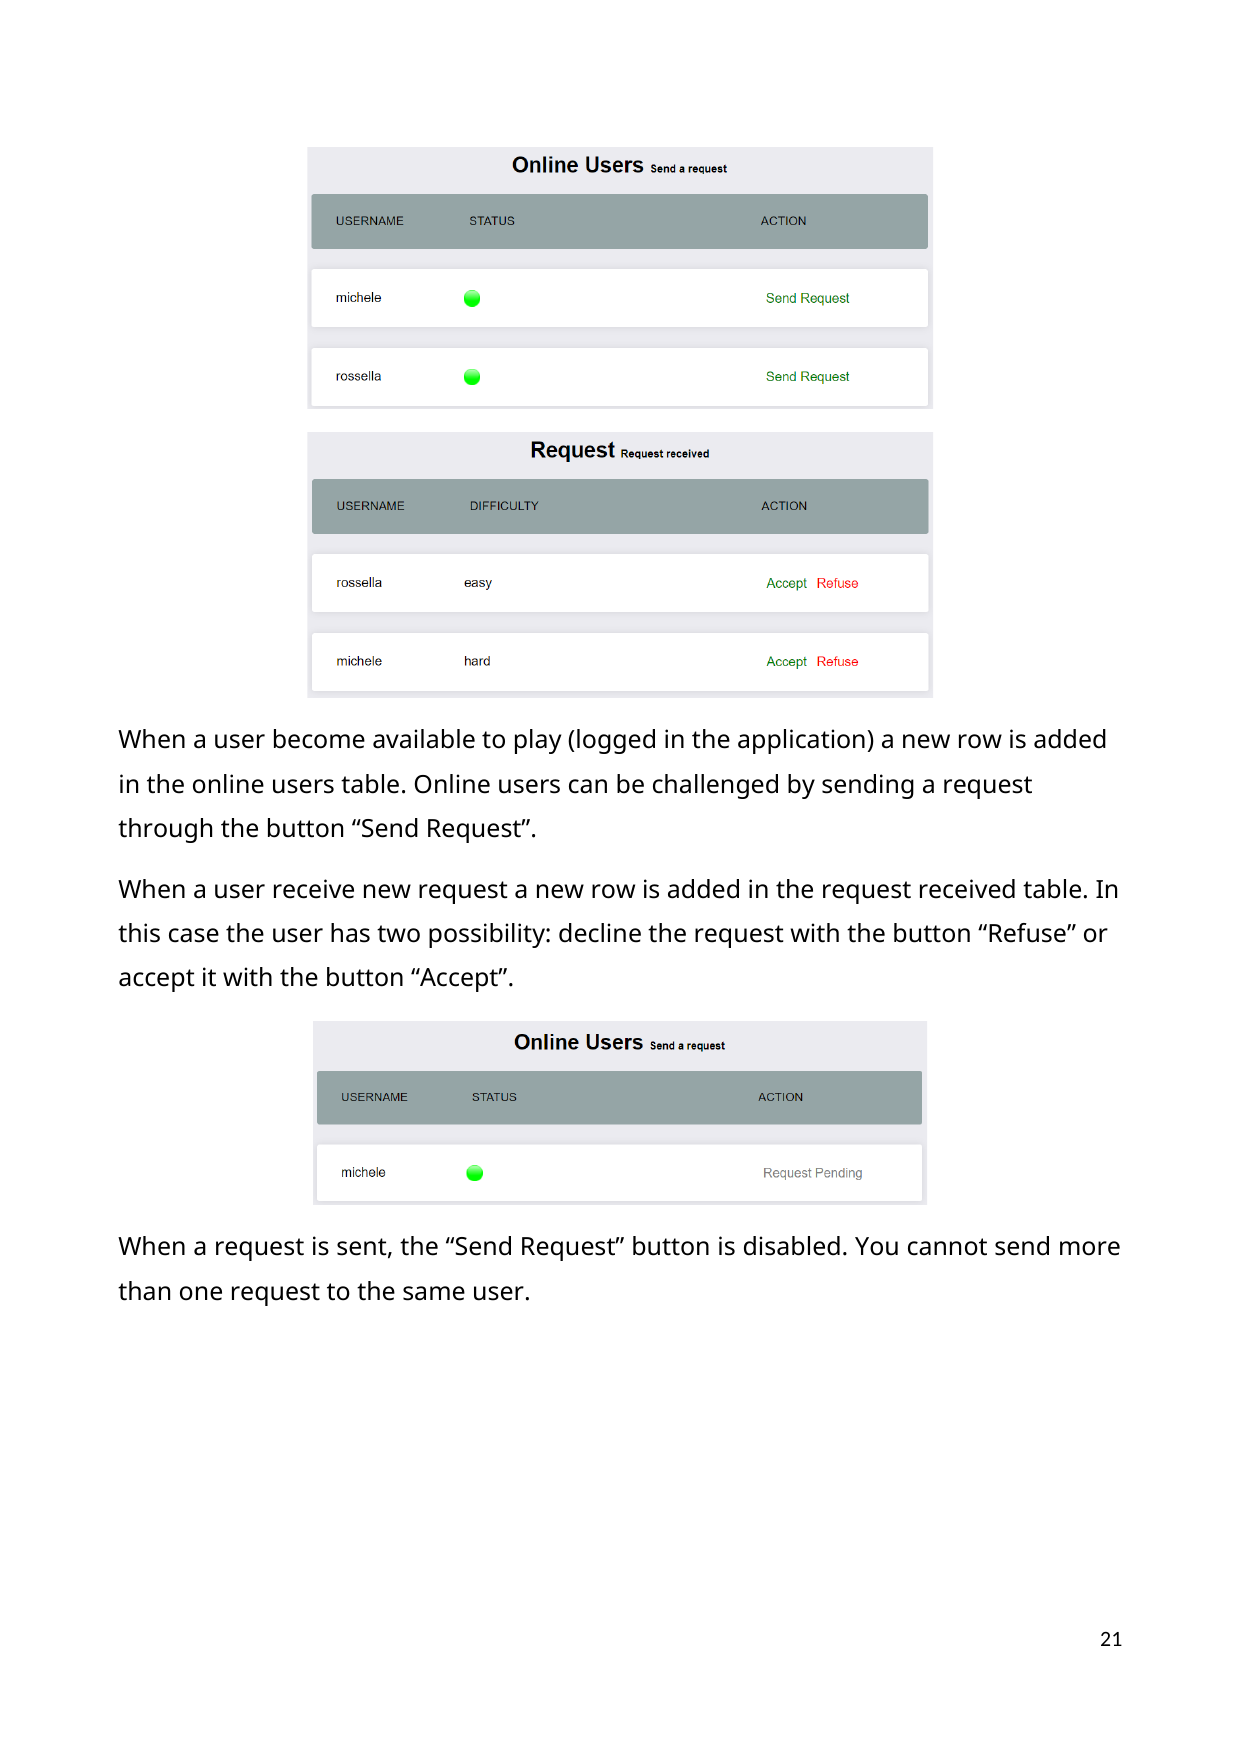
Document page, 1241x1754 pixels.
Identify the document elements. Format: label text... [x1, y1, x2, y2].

text When a user become available to play (logged in the application) a new row is added in the online users table. Online users can be challenged by sending a request through the button “Send Request”. [118, 722, 1122, 844]
text When a request is sent, the “Send Request” button is disabled. You cannot send more than one request to the same user. [118, 1229, 1122, 1307]
picture [313, 1021, 928, 1205]
picture [307, 147, 934, 409]
text When a user receive new request a new row is added in the request received table. In this case the user has two possibility: decline the request with the button “Refuse” or accept it with the button “Accept”. [118, 871, 1122, 994]
picture [307, 432, 934, 698]
